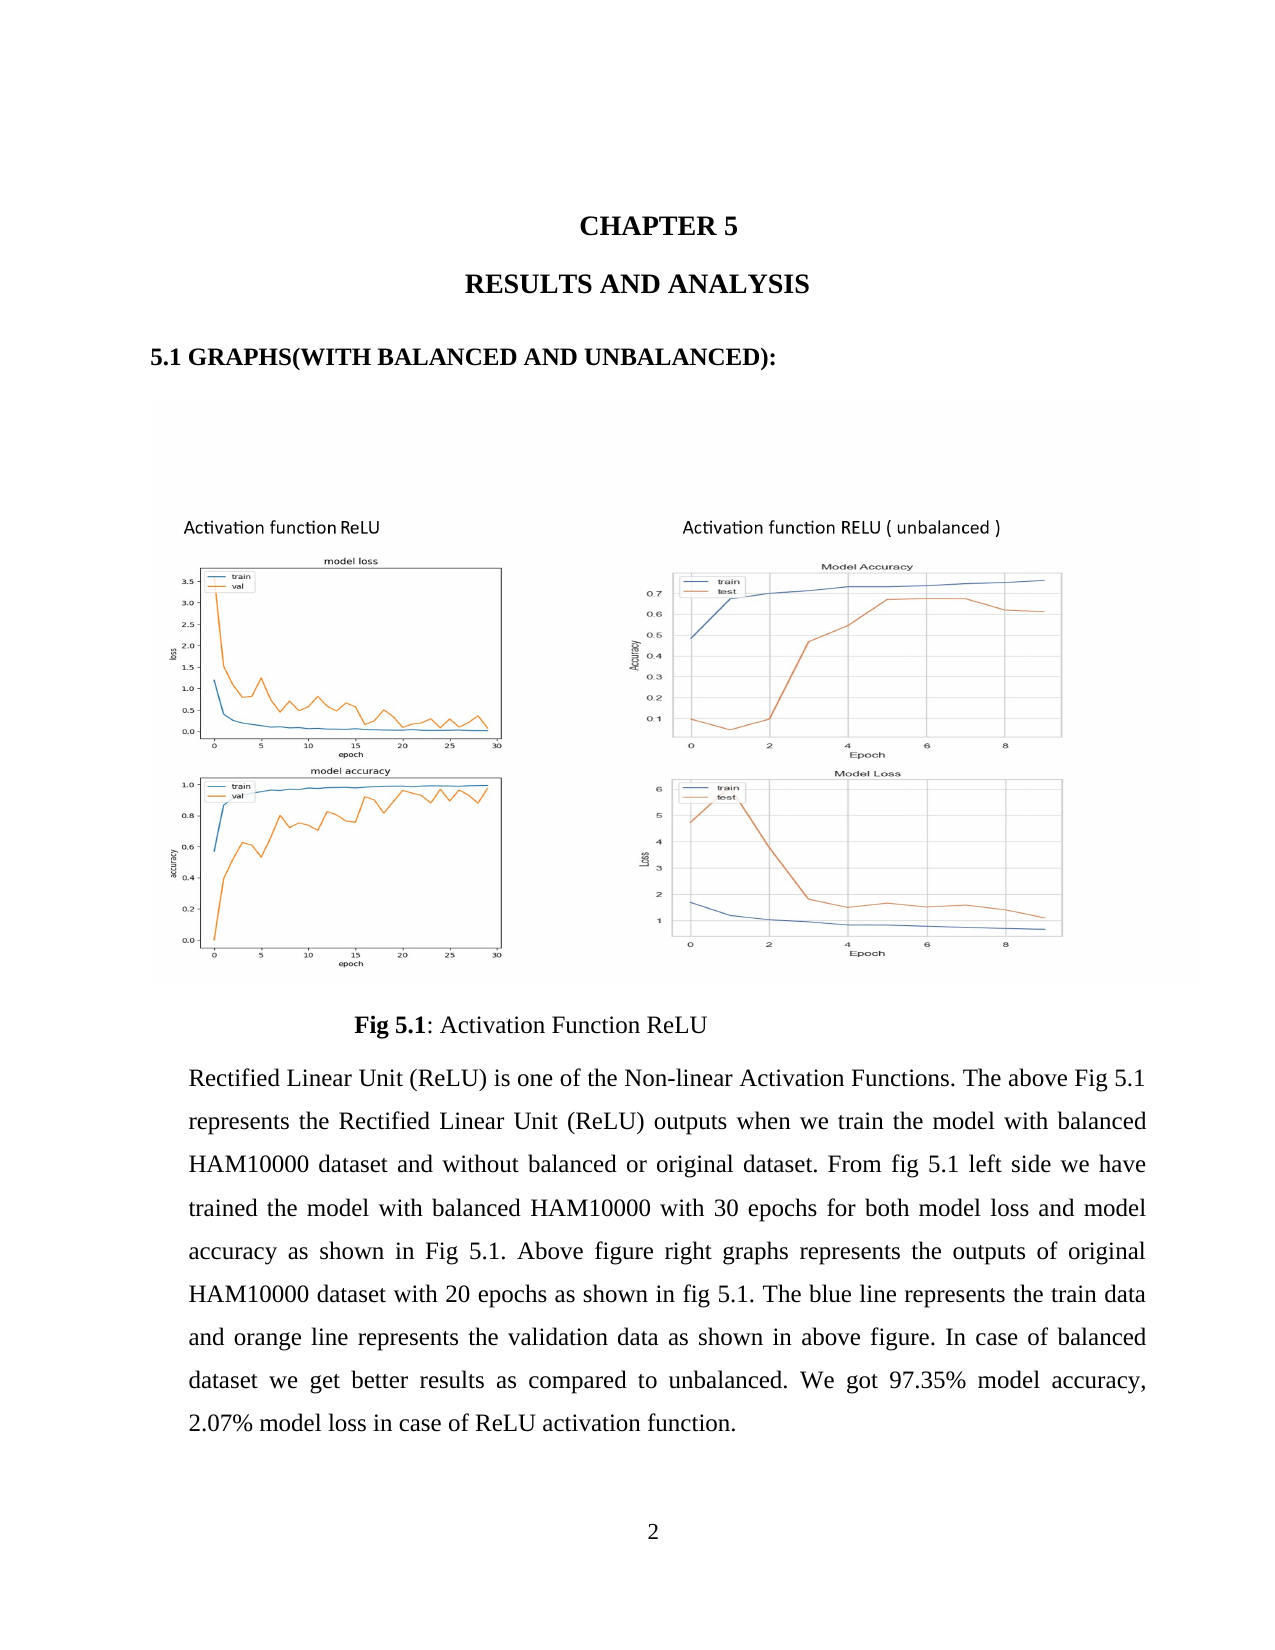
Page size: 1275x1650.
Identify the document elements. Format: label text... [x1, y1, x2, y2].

picture [150, 395, 1198, 985]
subtitle 5.1 GRAPHS(WITH BALANCED AND UNBALANCED): [150, 342, 1177, 371]
subtitle CHAPTER 5 [129, 209, 903, 242]
subtitle Fig 5.1: Activation Function ReLU [150, 1010, 1177, 1038]
subtitle RESULTS AND ANALYSIS [129, 267, 903, 299]
subtitle Rectified Linear Unit (ReLU) is one of the Non-linear Activation Functions. The above Fig 5.1 represents the Rectified Linear Unit (ReLU) outputs when we train the model with balanced HAM10000 dataset and without balanced or original dataset. From fig 5.1 left side we have trained the model with balanced HAM10000 with 30 epochs for both model loss and model accuracy as shown in Fig 5.1. Above figure right graphs represents the outputs of original HAM10000 dataset with 20 epochs as shown in fig 5.1. The blue line represents the train data and orange line represents the validation data as shown in above figure. In case of balanced dataset we get better results as compared to unbalanced. We got 97.35% model accuracy, 2.07% model loss in case of ReLU activation function. [188, 1063, 1148, 1437]
